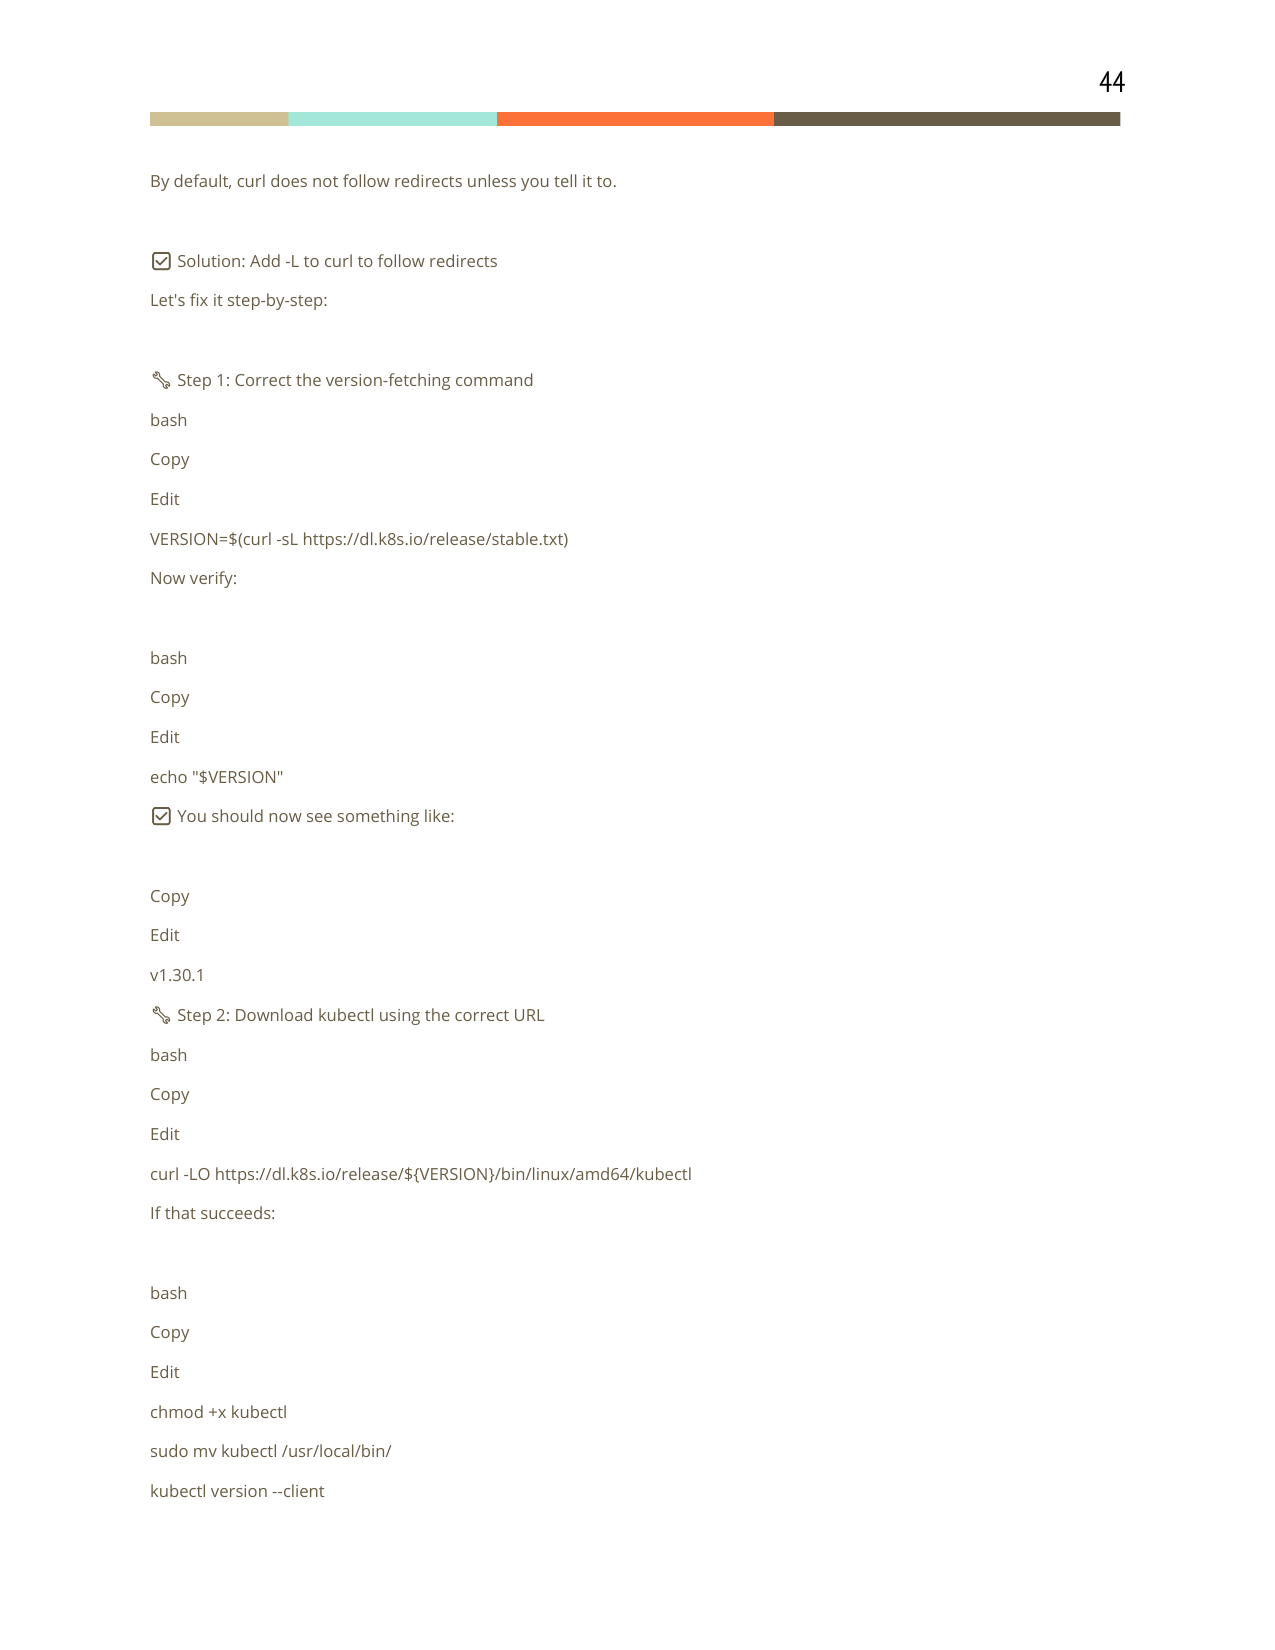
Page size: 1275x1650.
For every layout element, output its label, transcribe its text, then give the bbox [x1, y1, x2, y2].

text bash [150, 1043, 1125, 1066]
text Edit [150, 924, 1125, 947]
text curl -LO https://dl.k8s.io/release/${VERSION}/bin/linux/amd64/kubectl [150, 1162, 1125, 1185]
text sudo mv kubectl /usr/local/bin/ [150, 1440, 1125, 1463]
text Edit [150, 726, 1125, 748]
text chmod +x kubectl [150, 1400, 1125, 1423]
text Let's fix it step-by-step: [150, 289, 1125, 312]
text Copy [150, 884, 1125, 907]
text Now verify: [150, 567, 1125, 589]
text Copy [150, 686, 1125, 709]
text If that succeeds: [150, 1202, 1125, 1224]
text v1.30.1 [150, 964, 1125, 986]
text ✅ Solution: Add -L to curl to follow redirects [150, 249, 1125, 272]
text bash [150, 1281, 1125, 1304]
text Copy [150, 1083, 1125, 1106]
text Copy [150, 1321, 1125, 1344]
text 🔧 Step 2: Download kubectl using the correct URL [150, 1003, 1125, 1026]
text 🔧 Step 1: Correct the version-fetching command [150, 368, 1125, 391]
text Copy [150, 448, 1125, 471]
text By default, curl does not follow redirects unless you tell it to. [150, 170, 1125, 193]
text Edit [150, 1122, 1125, 1145]
picture [150, 112, 1121, 126]
text echo "$VERSION" [150, 765, 1125, 788]
text Edit [150, 487, 1125, 510]
text bash [150, 408, 1125, 431]
text Edit [150, 1361, 1125, 1383]
text ✅ You should now see something like: [150, 805, 1125, 828]
text VERSION=$(curl -sL https://dl.k8s.io/release/stable.txt) [150, 527, 1125, 550]
text kubectl version --client [150, 1480, 1125, 1502]
text bash [150, 646, 1125, 669]
